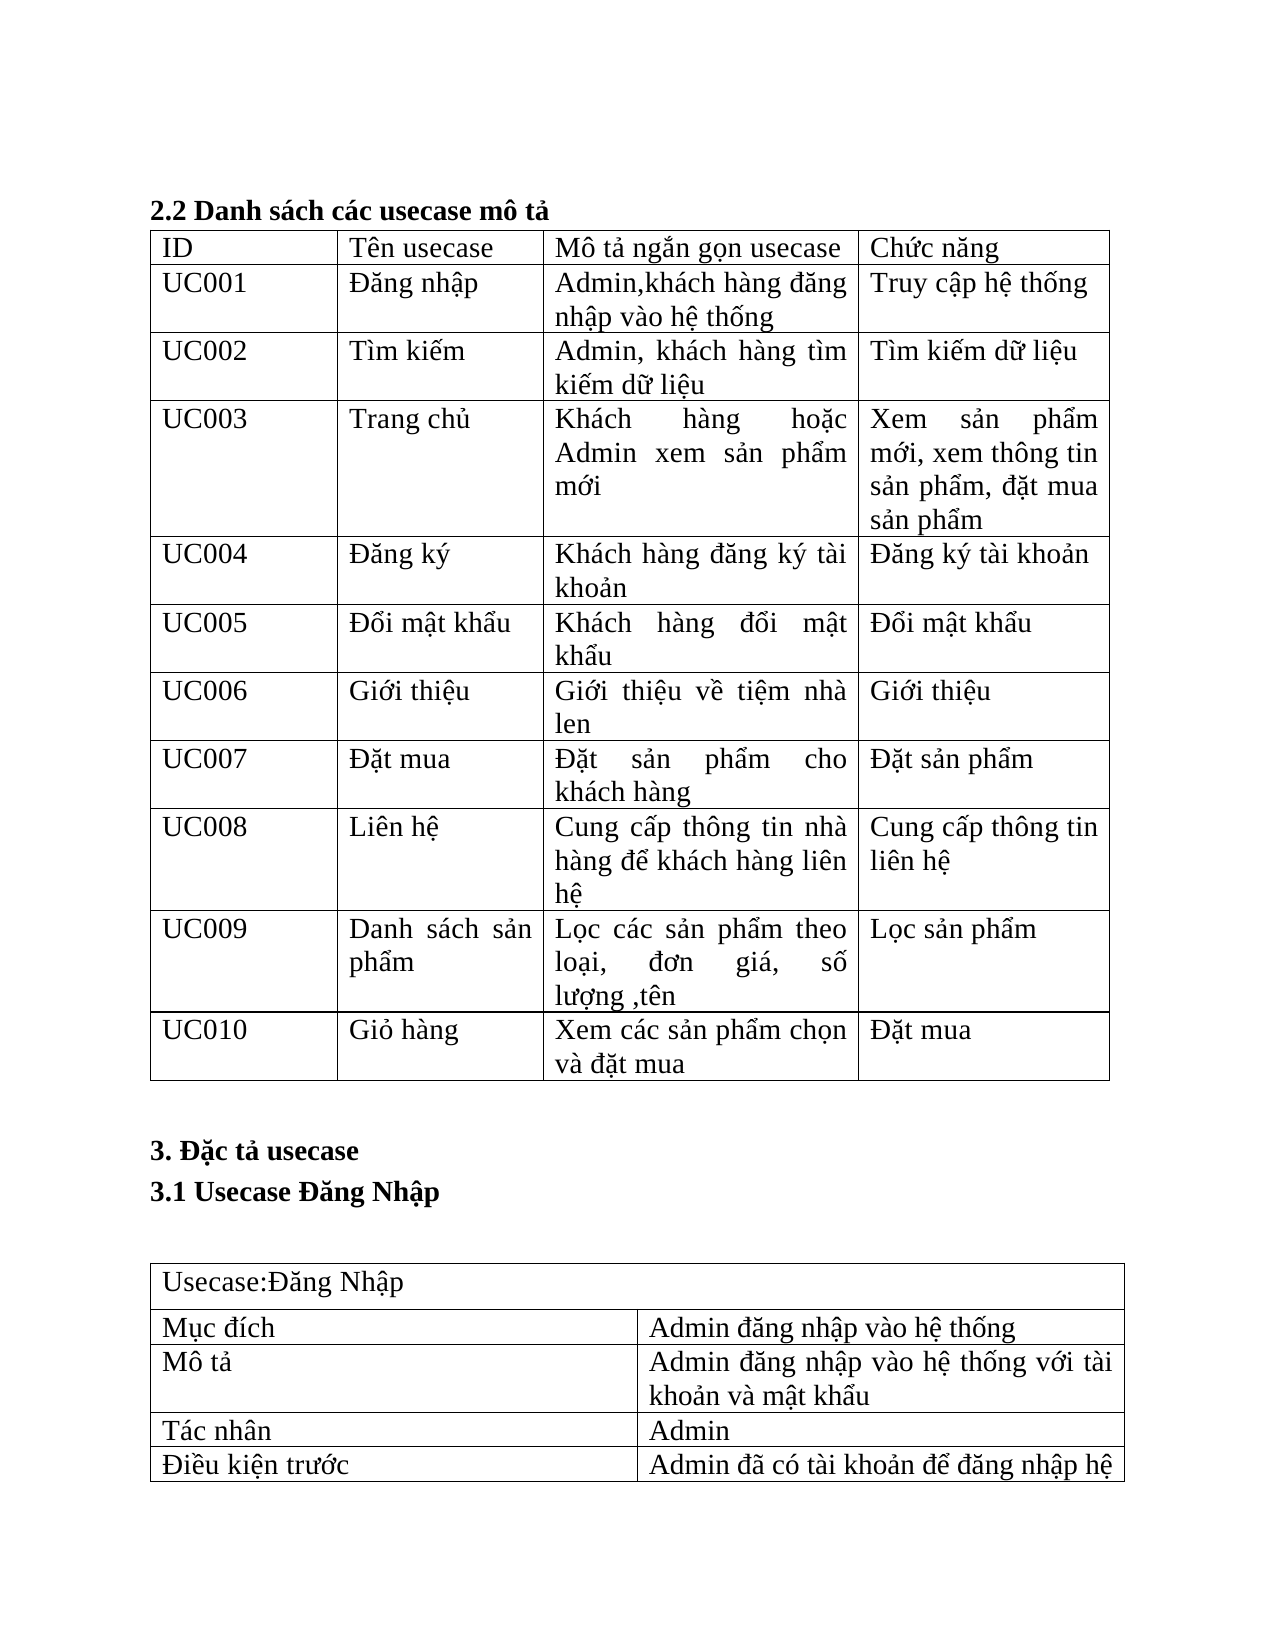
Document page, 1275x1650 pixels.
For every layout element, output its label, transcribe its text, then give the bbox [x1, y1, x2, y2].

table_cell Cung cấp thông tin nhà hàng để khách hàng liên hệ [544, 809, 858, 910]
table_cell Đổi mật khẩu [859, 605, 1109, 672]
table_cell Đặt sản phẩm [859, 741, 1109, 808]
table_header Chức năng [859, 231, 1109, 264]
table_header Tên usecase [338, 231, 543, 264]
table_cell Admin đăng nhập vào hệ thống với tài khoản và mật khẩu [638, 1345, 1124, 1412]
subtitle 2.2 Danh sách các usecase mô tả [150, 193, 1125, 227]
table_cell Giỏ hàng [338, 1013, 543, 1079]
table_cell UC007 [151, 741, 337, 808]
table_cell Cung cấp thông tin liên hệ [859, 809, 1109, 910]
table_cell Điều kiện trước [151, 1447, 637, 1481]
table_cell Khách hàng hoặc Admin xem sản phẩm mới [544, 401, 858, 536]
table_cell UC005 [151, 605, 337, 672]
table_cell UC006 [151, 673, 337, 740]
table_cell Admin, khách hàng tìm kiếm dữ liệu [544, 333, 858, 400]
table_header Mô tả ngắn gọn usecase [544, 231, 858, 264]
subtitle 3. Đặc tả usecase [150, 1133, 1125, 1167]
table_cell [638, 1447, 1124, 1481]
table_cell Đăng nhập [338, 265, 543, 332]
table_cell Lọc các sản phẩm theo loại, đơn giá, số lượng ,tên [544, 911, 858, 1011]
table_cell Xem sản phẩm mới, xem thông tin sản phẩm, đặt mua sản phẩm [859, 401, 1109, 536]
table_cell Xem các sản phẩm chọn và đặt mua [544, 1013, 858, 1079]
table_cell Đặt sản phẩm cho khách hàng [544, 741, 858, 808]
table_cell UC004 [151, 537, 337, 604]
table_header ID [151, 231, 337, 264]
table_cell Tìm kiếm [338, 333, 543, 400]
table_cell Đăng ký [338, 537, 543, 604]
table_cell Mục đích [151, 1310, 637, 1343]
table_cell Khách hàng đổi mật khẩu [544, 605, 858, 672]
table_cell Danh sách sản phẩm [338, 911, 543, 1011]
table_cell UC003 [151, 401, 337, 536]
table_cell Trang chủ [338, 401, 543, 536]
table_cell Giới thiệu [859, 673, 1109, 740]
table_cell Truy cập hệ thống [859, 265, 1109, 332]
table_cell Admin,khách hàng đăng nhập vào hệ thống [544, 265, 858, 332]
table_cell Đặt mua [338, 741, 543, 808]
table_cell Giới thiệu [338, 673, 543, 740]
table_cell Đổi mật khẩu [338, 605, 543, 672]
subtitle 3.1 Usecase Đăng Nhập [150, 1174, 1125, 1207]
table_cell Tìm kiếm dữ liệu [859, 333, 1109, 400]
table_cell Tác nhân [151, 1413, 637, 1446]
table_cell Đặt mua [859, 1013, 1109, 1079]
table_cell Liên hệ [338, 809, 543, 910]
table_cell Admin đăng nhập vào hệ thống [638, 1310, 1124, 1343]
table_cell UC001 [151, 265, 337, 332]
table_header Usecase:Đăng Nhập [151, 1264, 1124, 1309]
table_cell Đăng ký tài khoản [859, 537, 1109, 604]
table_cell Admin [638, 1413, 1124, 1446]
table_cell UC010 [151, 1013, 337, 1079]
table_cell Khách hàng đăng ký tài khoản [544, 537, 858, 604]
table_cell UC008 [151, 809, 337, 910]
table_cell Mô tả [151, 1345, 637, 1412]
table_cell UC009 [151, 911, 337, 1011]
table_cell UC002 [151, 333, 337, 400]
table_cell Lọc sản phẩm [859, 911, 1109, 1011]
table_cell Giới thiệu về tiệm nhà len [544, 673, 858, 740]
